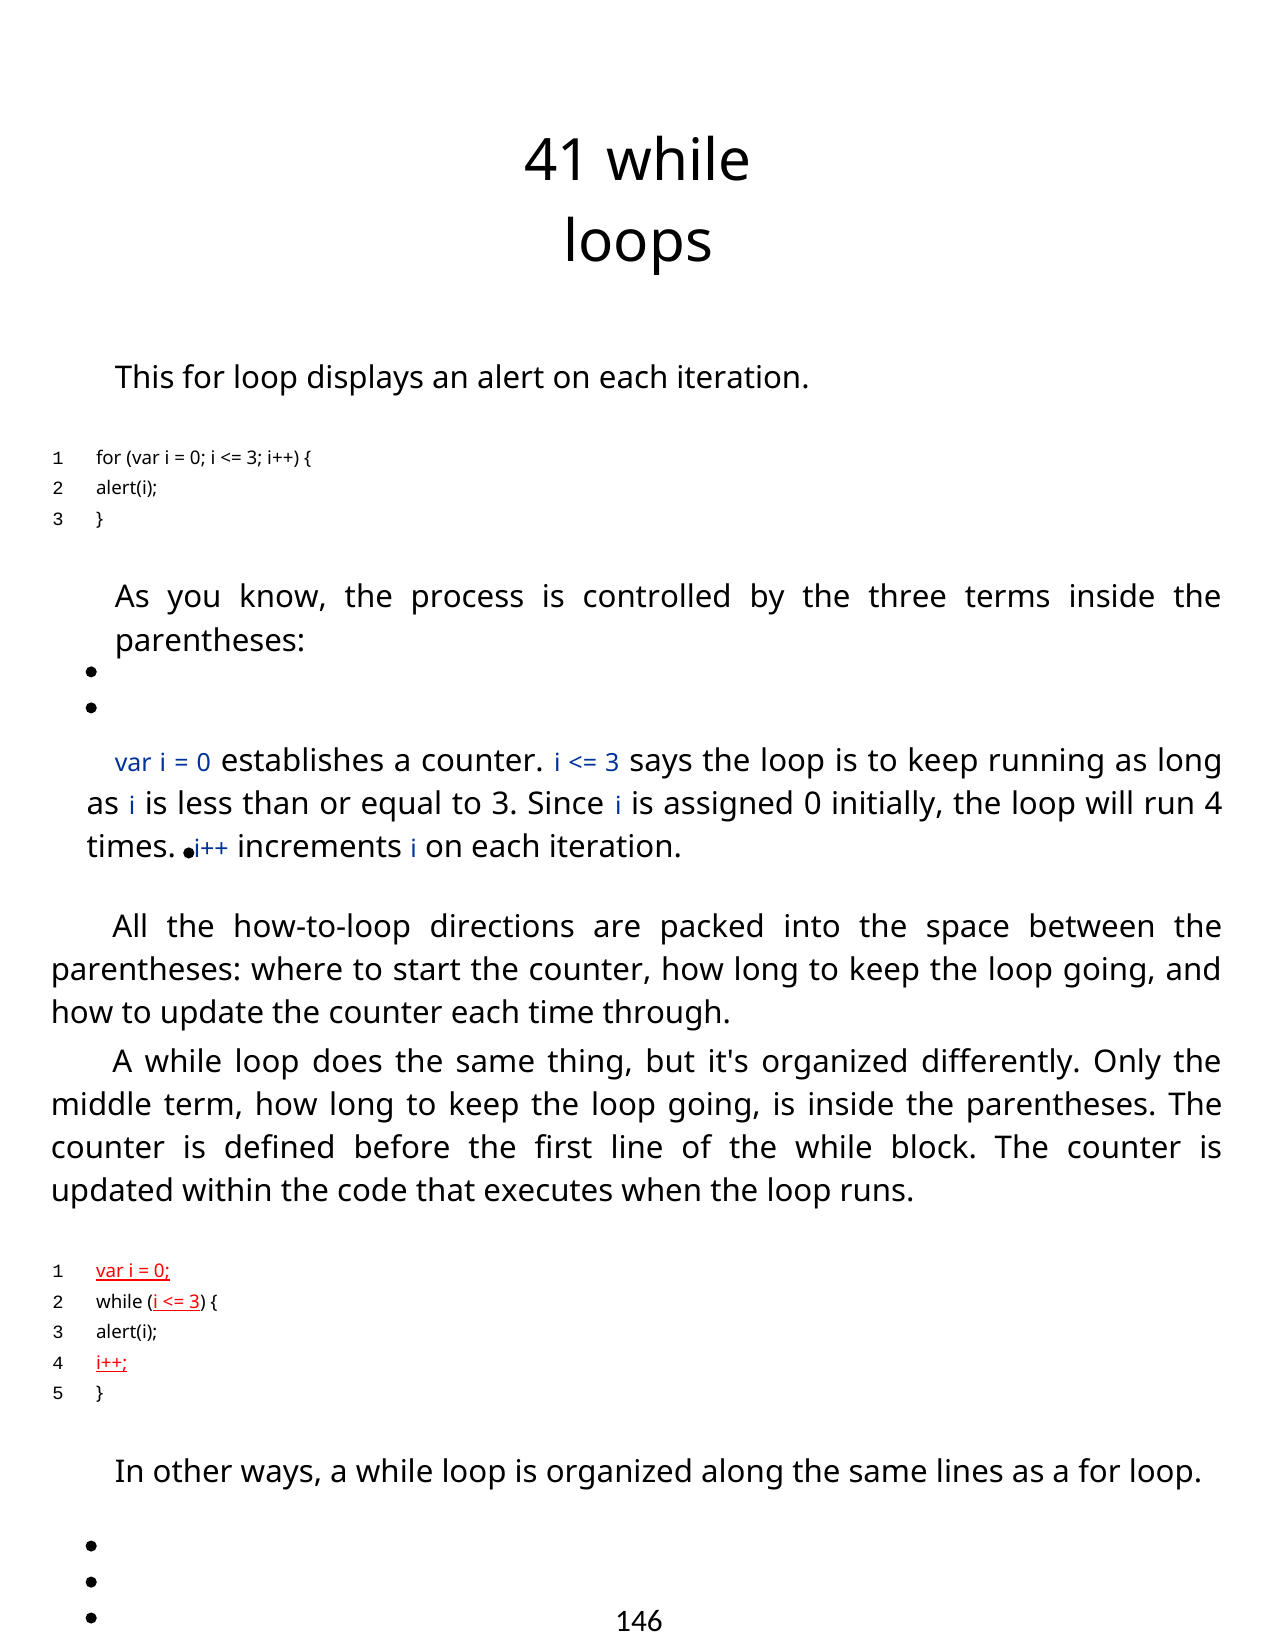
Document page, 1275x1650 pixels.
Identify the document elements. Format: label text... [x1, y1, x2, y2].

list i++; [52, 1349, 1226, 1375]
text 41 while loops [503, 118, 772, 279]
list } [52, 1379, 1226, 1405]
list } [52, 505, 1226, 531]
list var i = 0; [52, 1258, 1226, 1283]
list while (i <= 3) { [52, 1288, 1226, 1314]
text var i = 0 establishes a counter. i <= 3 says the loop is to keep running as long as i is less than or equal to 3. Since i is assigned 0 initially, the loop will run 4 times. i++ increments i on each iteration. [86, 738, 1224, 867]
text As you know, the process is controlled by the three terms inside the parentheses: [114, 574, 1224, 660]
text In other ways, a while loop is organized along the same lines as a for loop. [114, 1449, 1224, 1491]
text This for loop displays an alert on each iteration. [114, 355, 1224, 397]
text All the how-to-loop directions are packed into the space between the parentheses: where to start the counter, how long to keep the loop going, and how to update the counter each time through. [51, 904, 1224, 1033]
text A while loop does the same thing, but it's organized differently. Only the middle term, how long to keep the loop going, is inside the parentheses. The counter is defined before the first line of the while block. The counter is updated within the code that executes when the loop runs. [51, 1039, 1224, 1211]
list alert(i); [52, 475, 1226, 500]
list alert(i); [52, 1318, 1226, 1344]
list for (var i = 0; i <= 3; i++) { [52, 444, 1226, 470]
